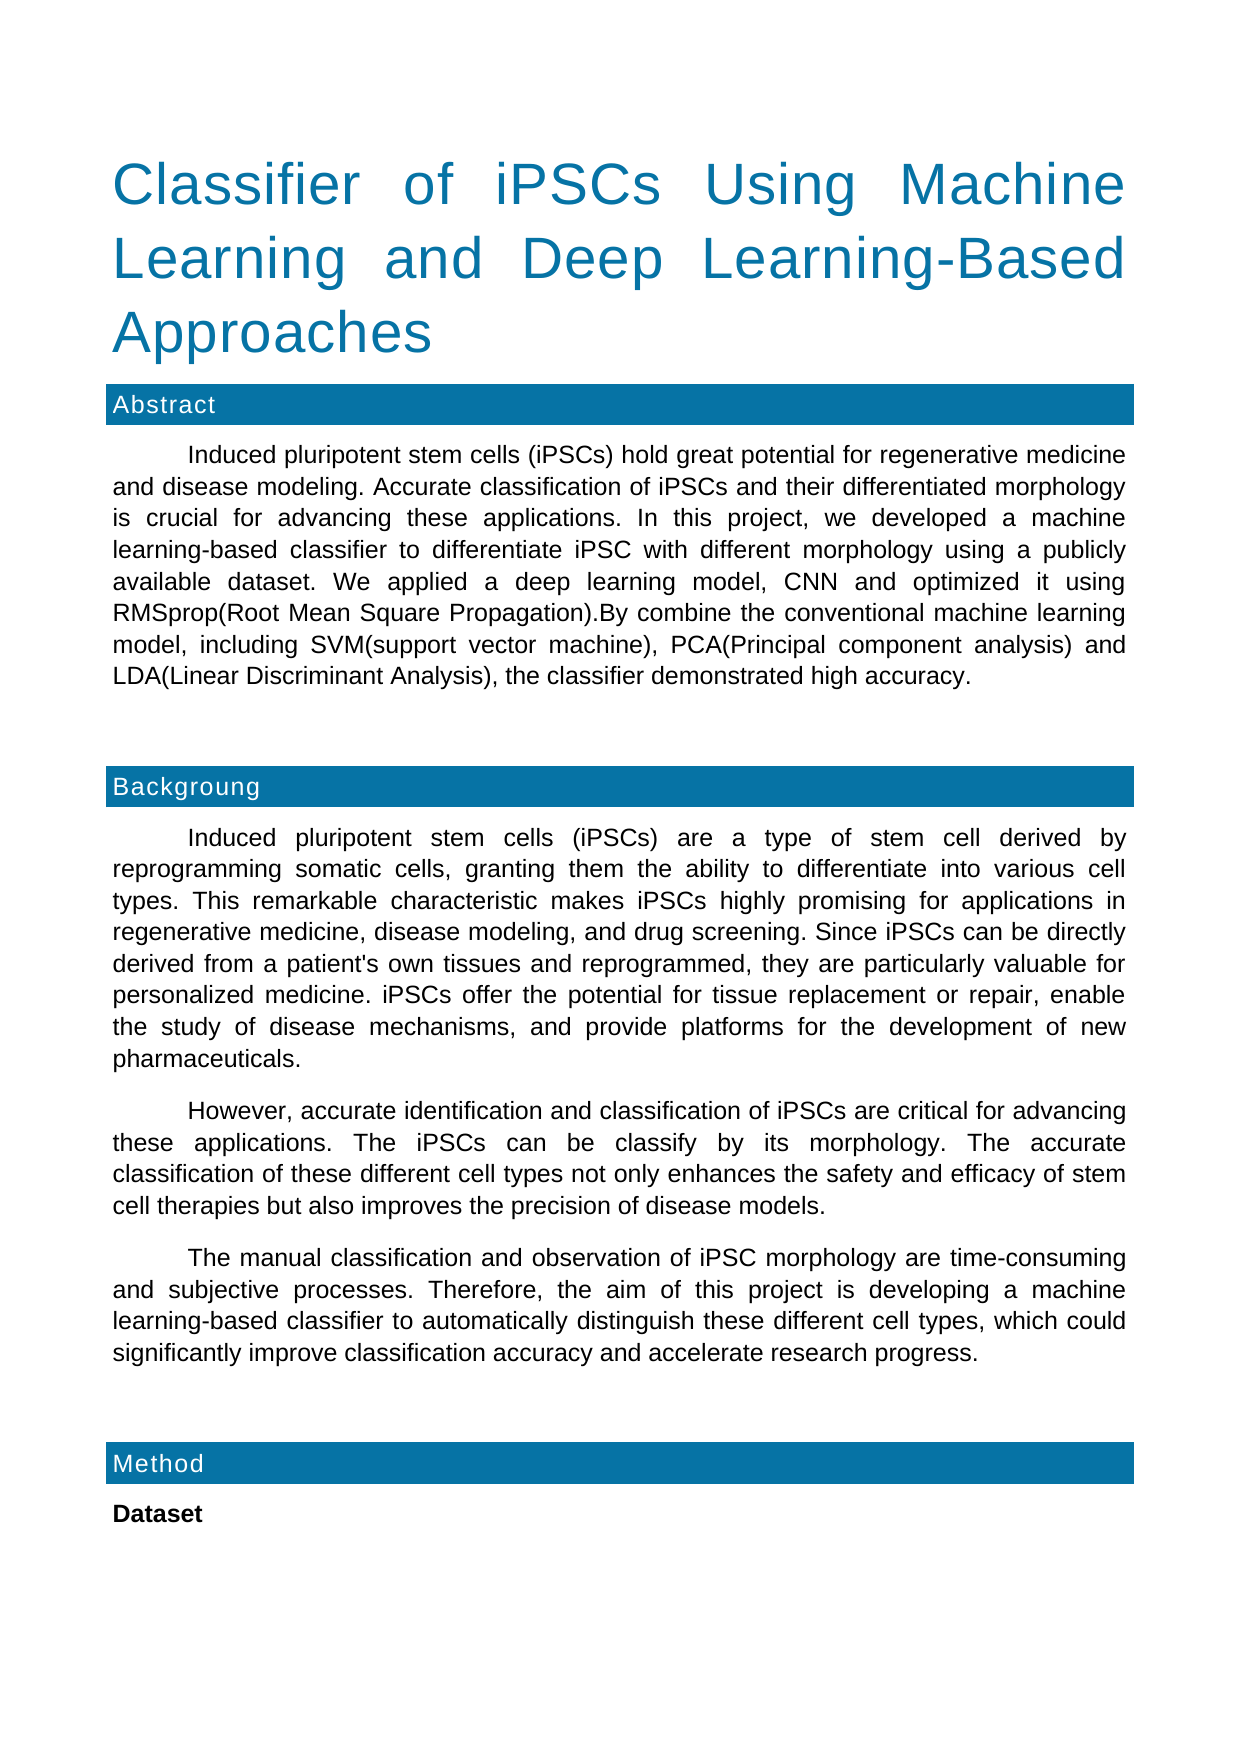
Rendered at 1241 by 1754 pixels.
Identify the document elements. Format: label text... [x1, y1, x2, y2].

text Induced pluripotent stem cells (iPSCs) hold great potential for regenerative medicine and disease modeling. Accurate classification of iPSCs and their differentiated morphology is crucial for advancing these applications. In this project, we developed a machine learning-based classifier to differentiate iPSC with different morphology using a publicly available dataset. We applied a deep learning model, CNN and optimized it using RMSprop(Root Mean Square Propagation).By combine the conventional machine learning model, including SVM(support vector machine), PCA(Principal component analysis) and LDA(Linear Discriminant Analysis), the classifier demonstrated high accuracy. [112, 440, 1128, 690]
subtitle Backgroung [113, 772, 1128, 801]
text Induced pluripotent stem cells (iPSCs) are a type of stem cell derived by reprogramming somatic cells, granting them the ability to differentiate into various cell types. This remarkable characteristic makes iPSCs highly promising for applications in regenerative medicine, disease modeling, and drug screening. Since iPSCs can be directly derived from a patient's own tissues and reprogrammed, they are particularly valuable for personalized medicine. iPSCs offer the potential for tissue replacement or repair, enable the study of disease mechanisms, and provide platforms for the development of new pharmaceuticals. [112, 823, 1128, 1072]
subtitle Method [113, 1449, 1128, 1477]
subtitle Abstract [113, 390, 1128, 419]
text However, accurate identification and classification of iPSCs are critical for advancing these applications. The iPSCs can be classify by its morphology. The accurate classification of these different cell types not only enhances the safety and efficacy of stem cell therapies but also improves the precision of disease models. [112, 1096, 1128, 1219]
title Classifier of iPSCs Using Machine Learning and Deep Learning-Based Approaches [112, 150, 1128, 364]
text Dataset [112, 1499, 1128, 1528]
text The manual classification and observation of iPSC morphology are time-consuming and subjective processes. Therefore, the aim of this project is developing a machine learning-based classifier to automatically distinguish these different cell types, which could significantly improve classification accuracy and accelerate research progress. [112, 1243, 1128, 1366]
